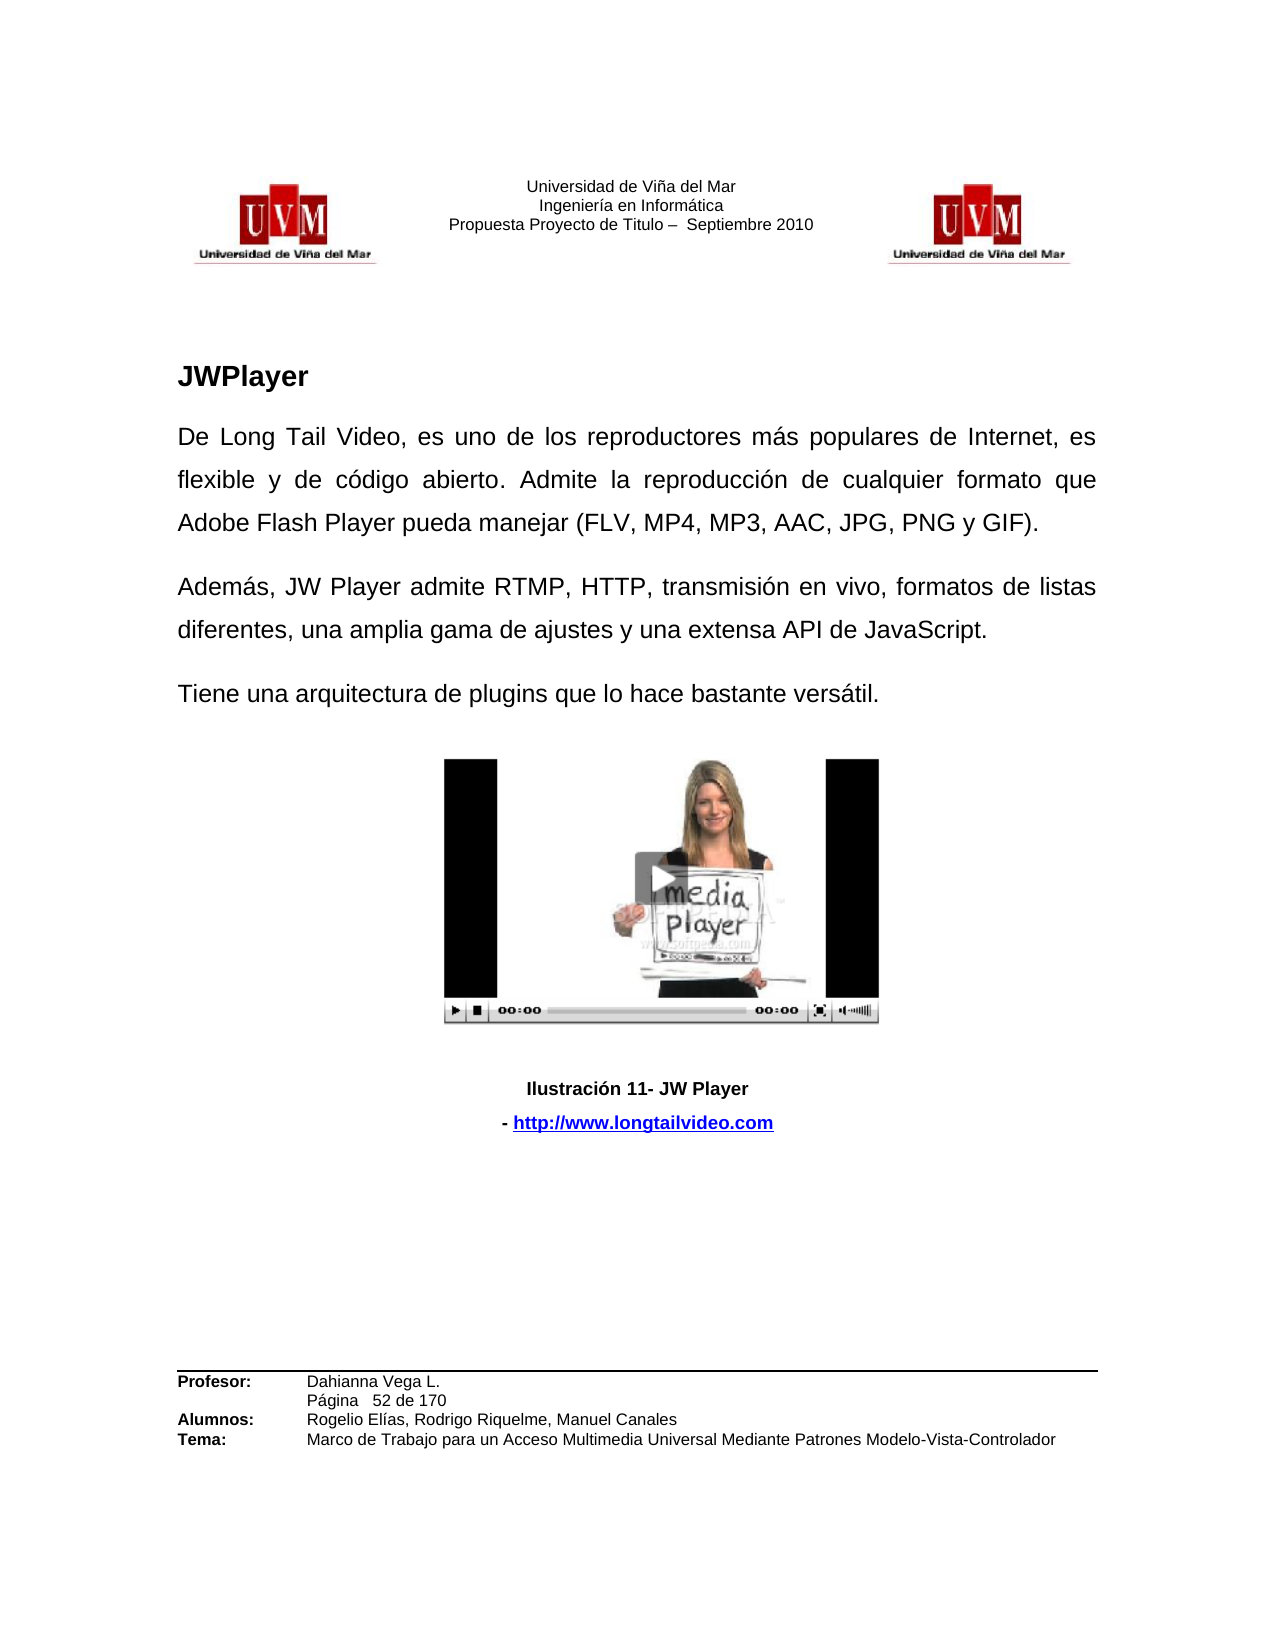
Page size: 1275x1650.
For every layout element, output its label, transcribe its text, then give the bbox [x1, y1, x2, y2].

text - http://www.longtailvideo.com [177, 1112, 1098, 1133]
text Ilustración 11- JW Player [177, 1078, 1098, 1099]
subtitle JWPlayer [177, 359, 1098, 392]
text Tiene una arquitectura de plugins que lo hace bastante versátil. [177, 679, 1098, 708]
text De Long Tail Video, es uno de los reproductores más populares de Internet, es flexible y de código abierto. Admite la reproducción de cualquier formato que Adobe Flash Player pueda manejar (FLV, MP4, MP3, AAC, JPG, PNG y GIF). [177, 422, 1098, 537]
picture [177, 176, 390, 267]
picture [871, 176, 1084, 267]
picture [439, 742, 887, 1051]
text Además, JW Player admite RTMP, HTTP, transmisión en vivo, formatos de listas diferentes, una amplia gama de ajustes y una extensa API de JavaScript. [177, 572, 1098, 644]
